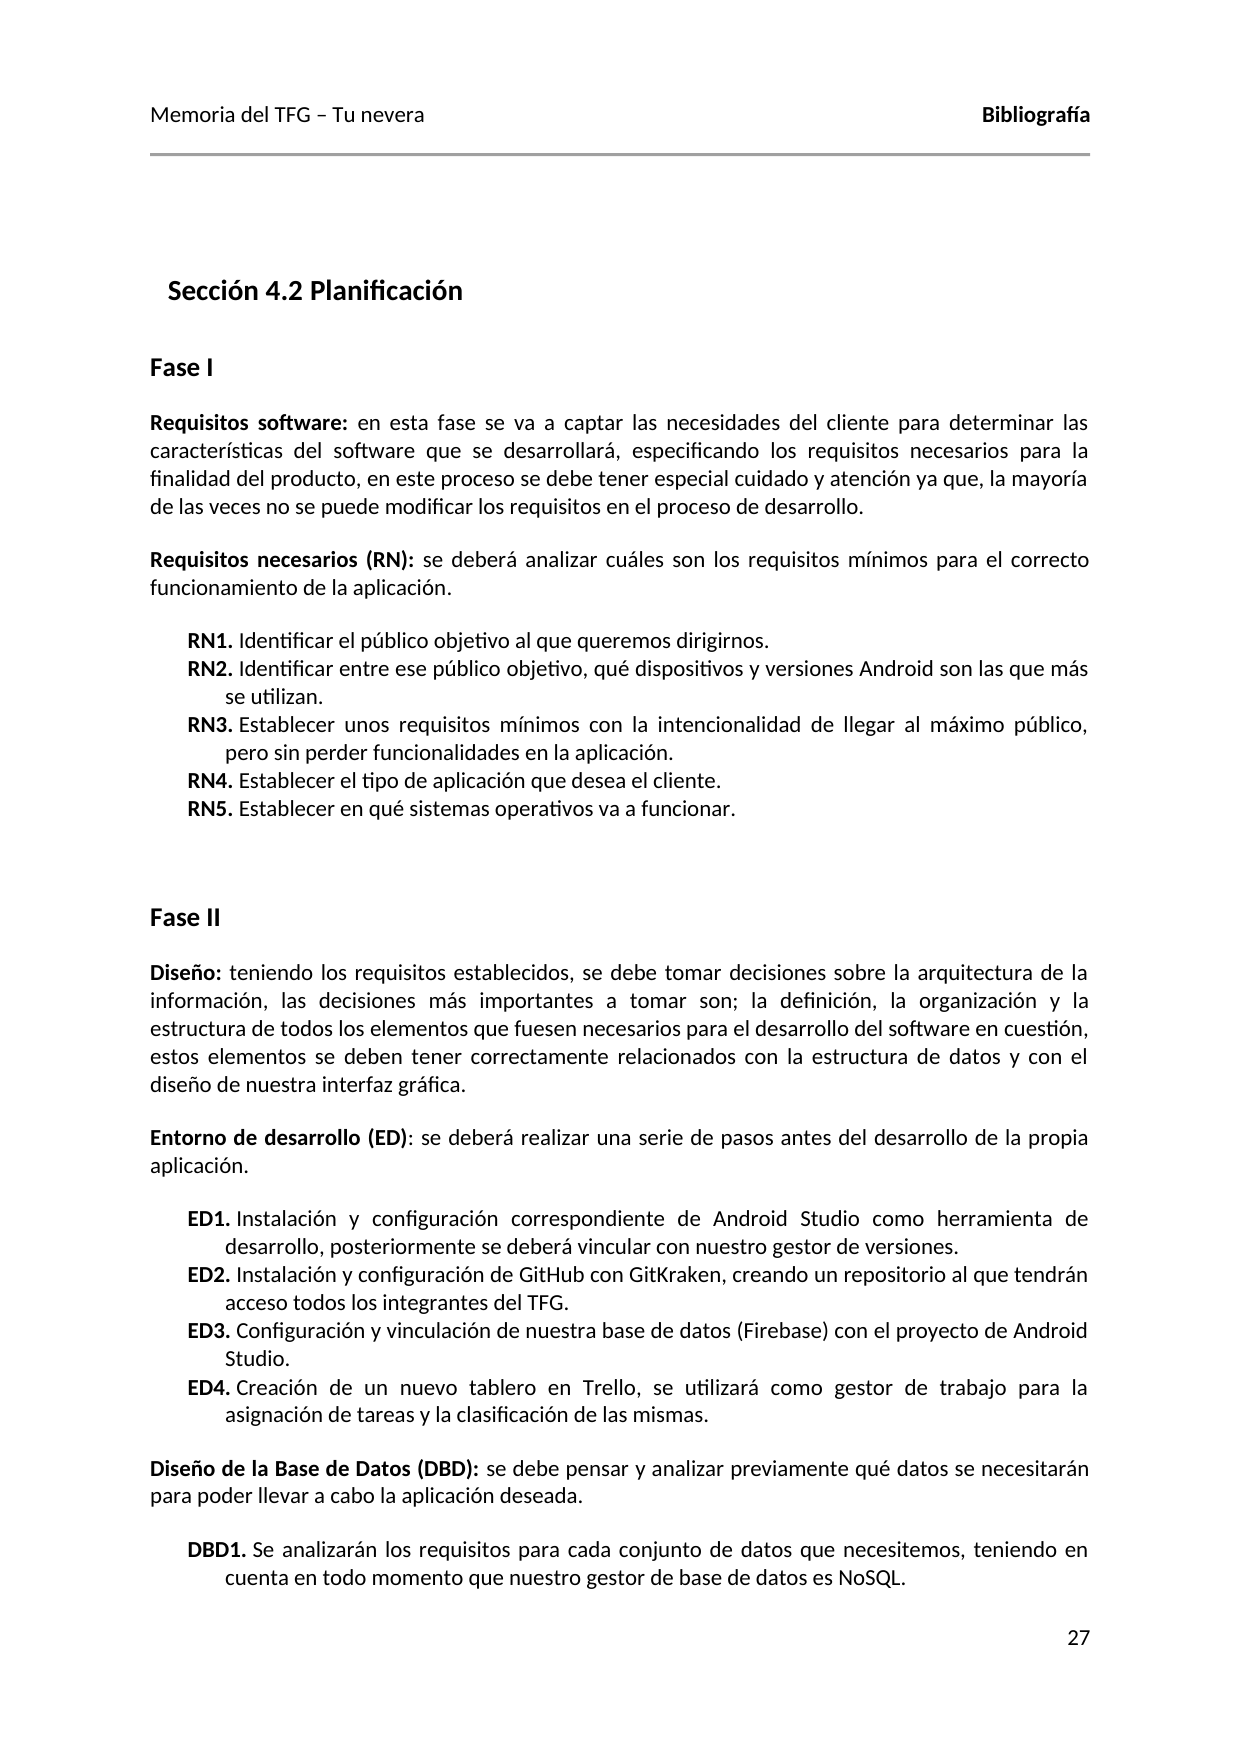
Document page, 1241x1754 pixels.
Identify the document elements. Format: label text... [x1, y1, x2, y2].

list Identificar entre ese público objetivo, qué dispositivos y versiones Android son las que más se utilizan. [187, 654, 1090, 710]
text Fase I [150, 350, 1090, 383]
text Requisitos necesarios (RN): se deberá analizar cuáles son los requisitos mínimos para el correcto funcionamiento de la aplicación. [150, 545, 1090, 601]
list Instalación y configuración de GitHub con GitKraken, creando un repositorio al que tendrán acceso todos los integrantes del TFG. [187, 1261, 1090, 1317]
list Establecer unos requisitos mínimos con la intencionalidad de llegar al máximo público, pero sin perder funcionalidades en la aplicación. [187, 710, 1090, 766]
subtitle Planificación [168, 272, 1090, 307]
text Diseño: teniendo los requisitos establecidos, se debe tomar decisiones sobre la arquitectura de la información, las decisiones más importantes a tomar son; la definición, la organización y la estructura de todos los elementos que fuesen necesarios para el desarrollo del software en cuestión, estos elementos se deben tener correctamente relacionados con la estructura de datos y con el diseño de nuestra interfaz gráfica. [150, 958, 1090, 1098]
list Establecer el tipo de aplicación que desea el cliente. [187, 766, 1090, 794]
text Requisitos software: en esta fase se va a captar las necesidades del cliente para determinar las características del software que se desarrollará, especificando los requisitos necesarios para la finalidad del producto, en este proceso se debe tener especial cuidado y atención ya que, la mayoría de las veces no se puede modificar los requisitos en el proceso de desarrollo. [150, 408, 1090, 520]
list Se analizarán los requisitos para cada conjunto de datos que necesitemos, teniendo en cuenta en todo momento que nuestro gestor de base de datos es NoSQL. [187, 1535, 1090, 1591]
list Identificar el público objetivo al que queremos dirigirnos. [187, 626, 1090, 654]
text Entorno de desarrollo (ED): se deberá realizar una serie de pasos antes del desarrollo de la propia aplicación. [150, 1123, 1090, 1179]
text Diseño de la Base de Datos (DBD): se debe pensar y analizar previamente qué datos se necesitarán para poder llevar a cabo la aplicación deseada. [150, 1454, 1090, 1510]
text Fase II [150, 900, 1090, 933]
list Establecer en qué sistemas operativos va a funcionar. [187, 794, 1090, 822]
list Instalación y configuración correspondiente de Android Studio como herramienta de desarrollo, posteriormente se deberá vincular con nuestro gestor de versiones. [187, 1204, 1090, 1261]
list Creación de un nuevo tablero en Trello, se utilizará como gestor de trabajo para la asignación de tareas y la clasificación de las mismas. [187, 1373, 1090, 1429]
list Configuración y vinculación de nuestra base de datos (Firebase) con el proyecto de Android Studio. [187, 1317, 1090, 1373]
